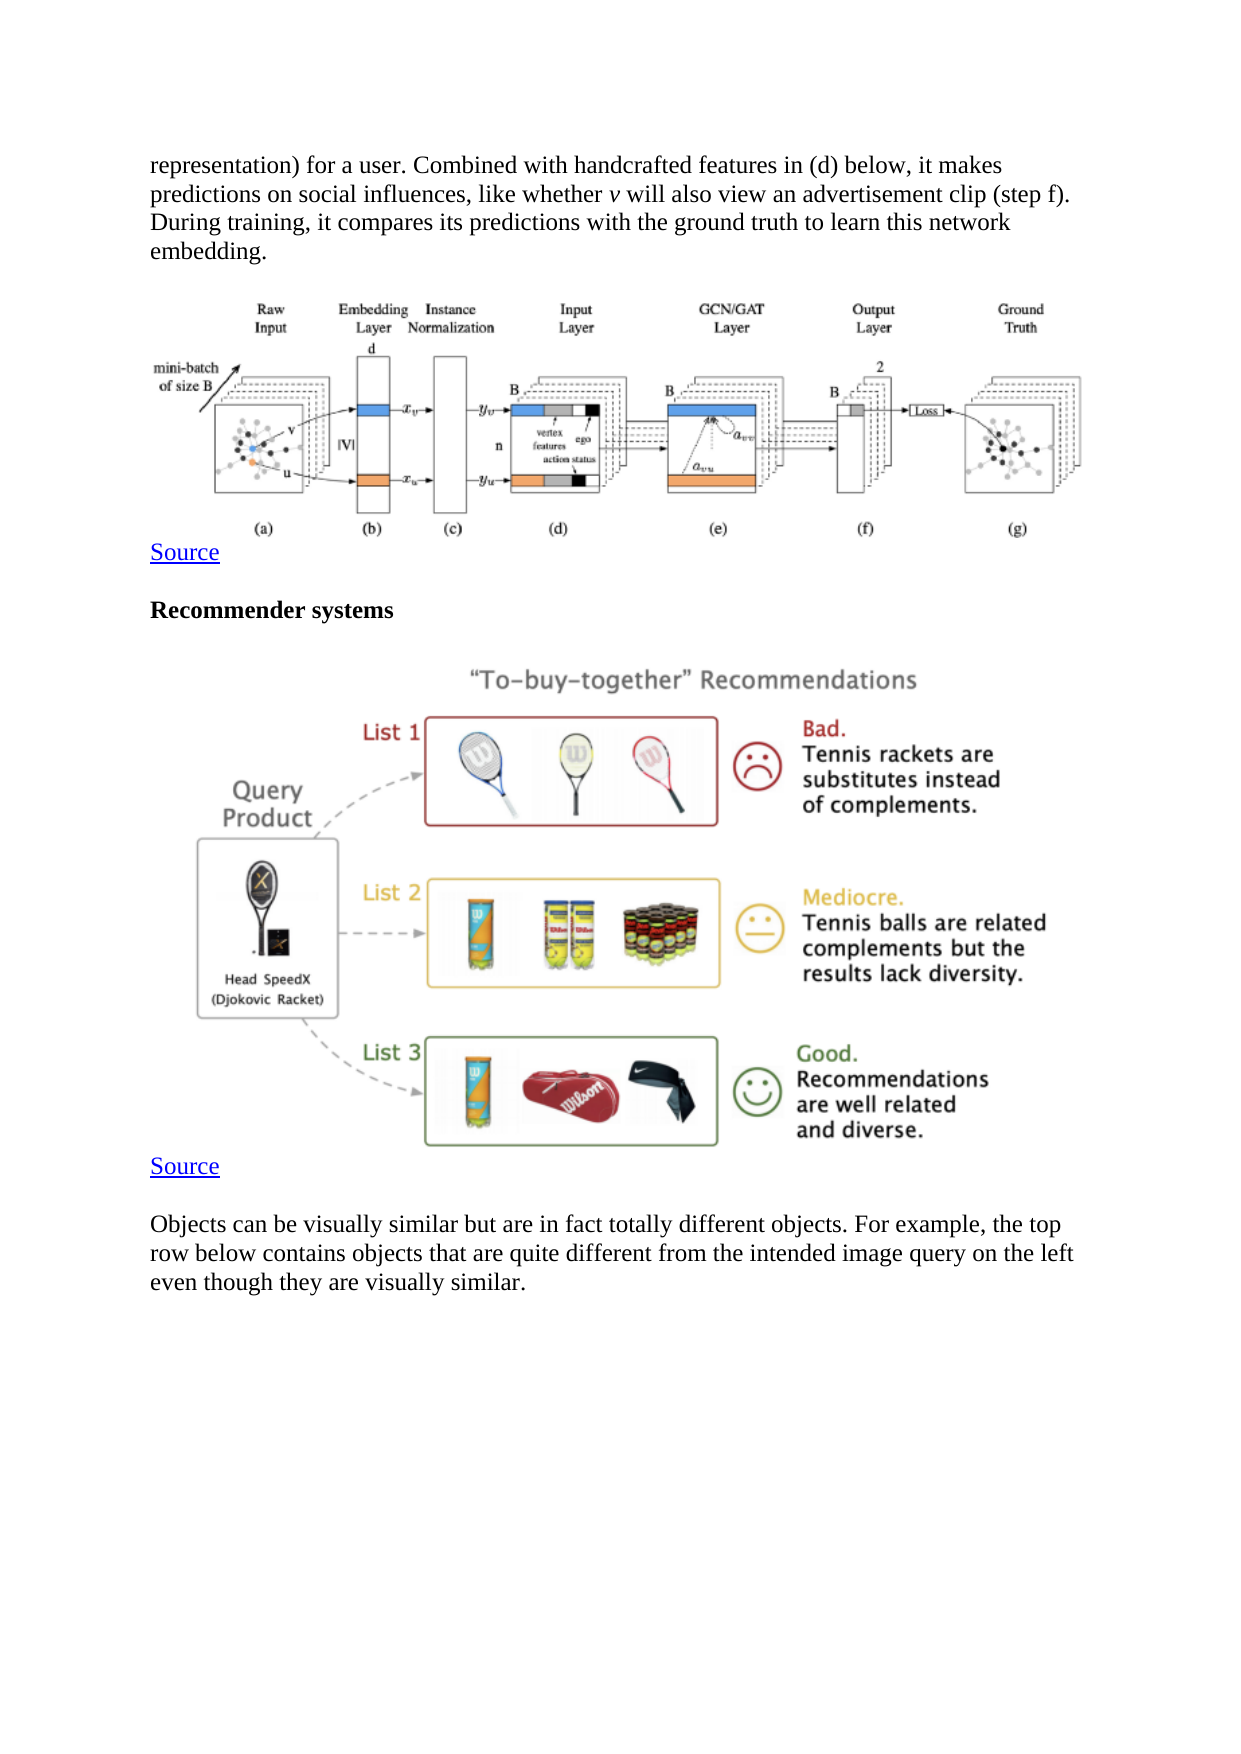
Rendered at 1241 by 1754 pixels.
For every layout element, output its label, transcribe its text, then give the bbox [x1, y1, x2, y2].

text Objects can be visually similar but are in fact totally different objects. For example, the top row below contains objects that are quite different from the intended image query on the left even though they are visually similar. [150, 1209, 1090, 1296]
picture [150, 294, 1091, 538]
text Recommender systems [150, 595, 1090, 624]
text Source [150, 1152, 1090, 1180]
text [150, 150, 1090, 265]
picture [150, 653, 1091, 1152]
text Source [150, 538, 1090, 566]
